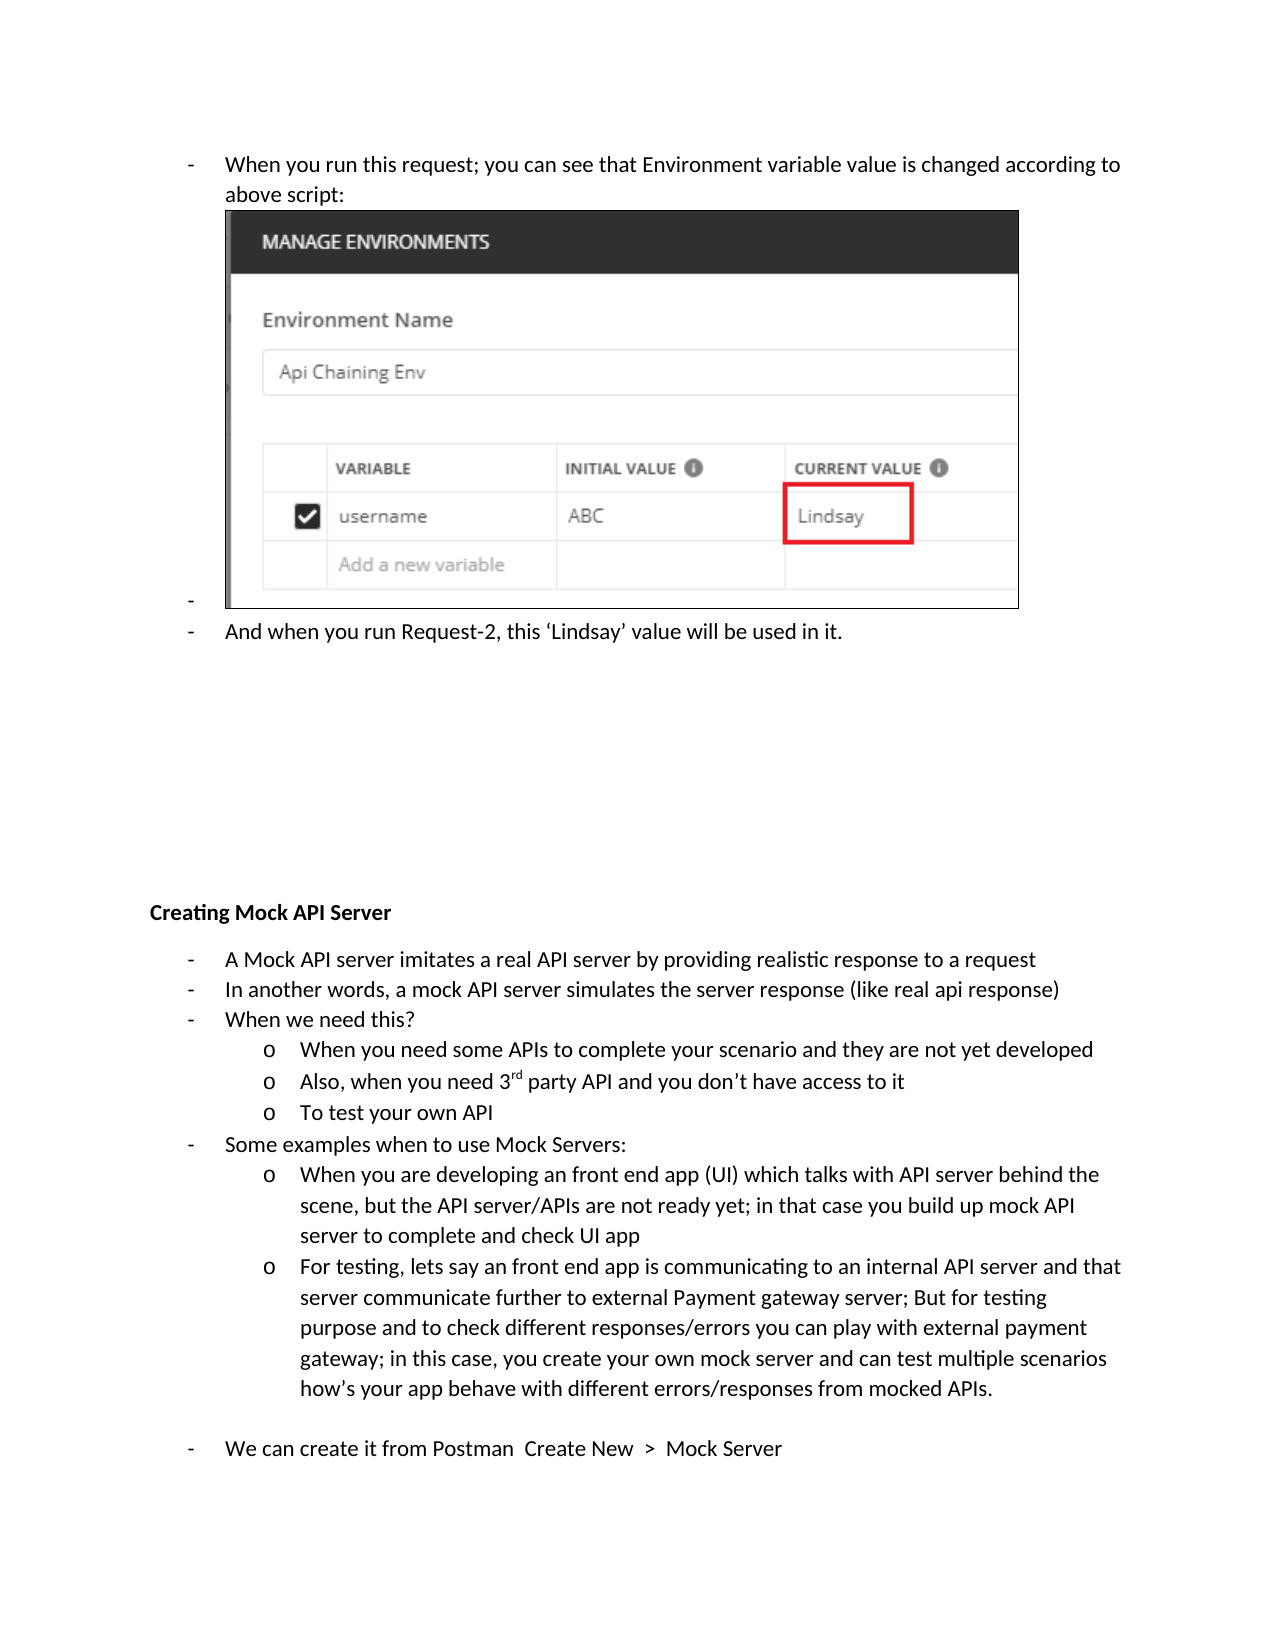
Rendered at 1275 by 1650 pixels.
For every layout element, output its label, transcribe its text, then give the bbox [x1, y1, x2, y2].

text Creating Mock API Server [150, 898, 1125, 926]
list Some examples when to use Mock Servers: [187, 1130, 1125, 1158]
list When we need this? [187, 1005, 1125, 1033]
list We can create it from Postman Create New > Mock Server [187, 1434, 1125, 1462]
list In another words, a mock API server simulates the server response (like real api response) [187, 975, 1125, 1003]
list When you need some APIs to complete your scenario and they are not yet developed [262, 1036, 1125, 1065]
list For testing, lets say an front end app is communicating to an internal API server and that server communicate further to external Payment gateway server; But for testing purpose and to check different responses/errors you can play with external payment gateway; in this case, you create your own mock server and can test multiple scenarios how’s your app behave with different errors/responses from mocked APIs. [262, 1252, 1125, 1402]
list When you are developing an front end app (UI) which talks with API server behind the scene, but the API server/APIs are not ready yet; in that case you build up mock API server to complete and check UI app [262, 1160, 1125, 1250]
list When you run this request; you can see that Environment variable value is changed according to above script: [187, 150, 1125, 208]
list To test your own API [262, 1098, 1125, 1128]
list A Mock API server imitates a real API server by providing realistic response to a request [187, 945, 1125, 973]
picture [226, 211, 1018, 608]
list And when you run Request-2, this ‘Lindsay’ value will be used in it. [187, 617, 1125, 645]
list Also, when you need 3rd party API and you don’t have access to it [262, 1067, 1125, 1096]
